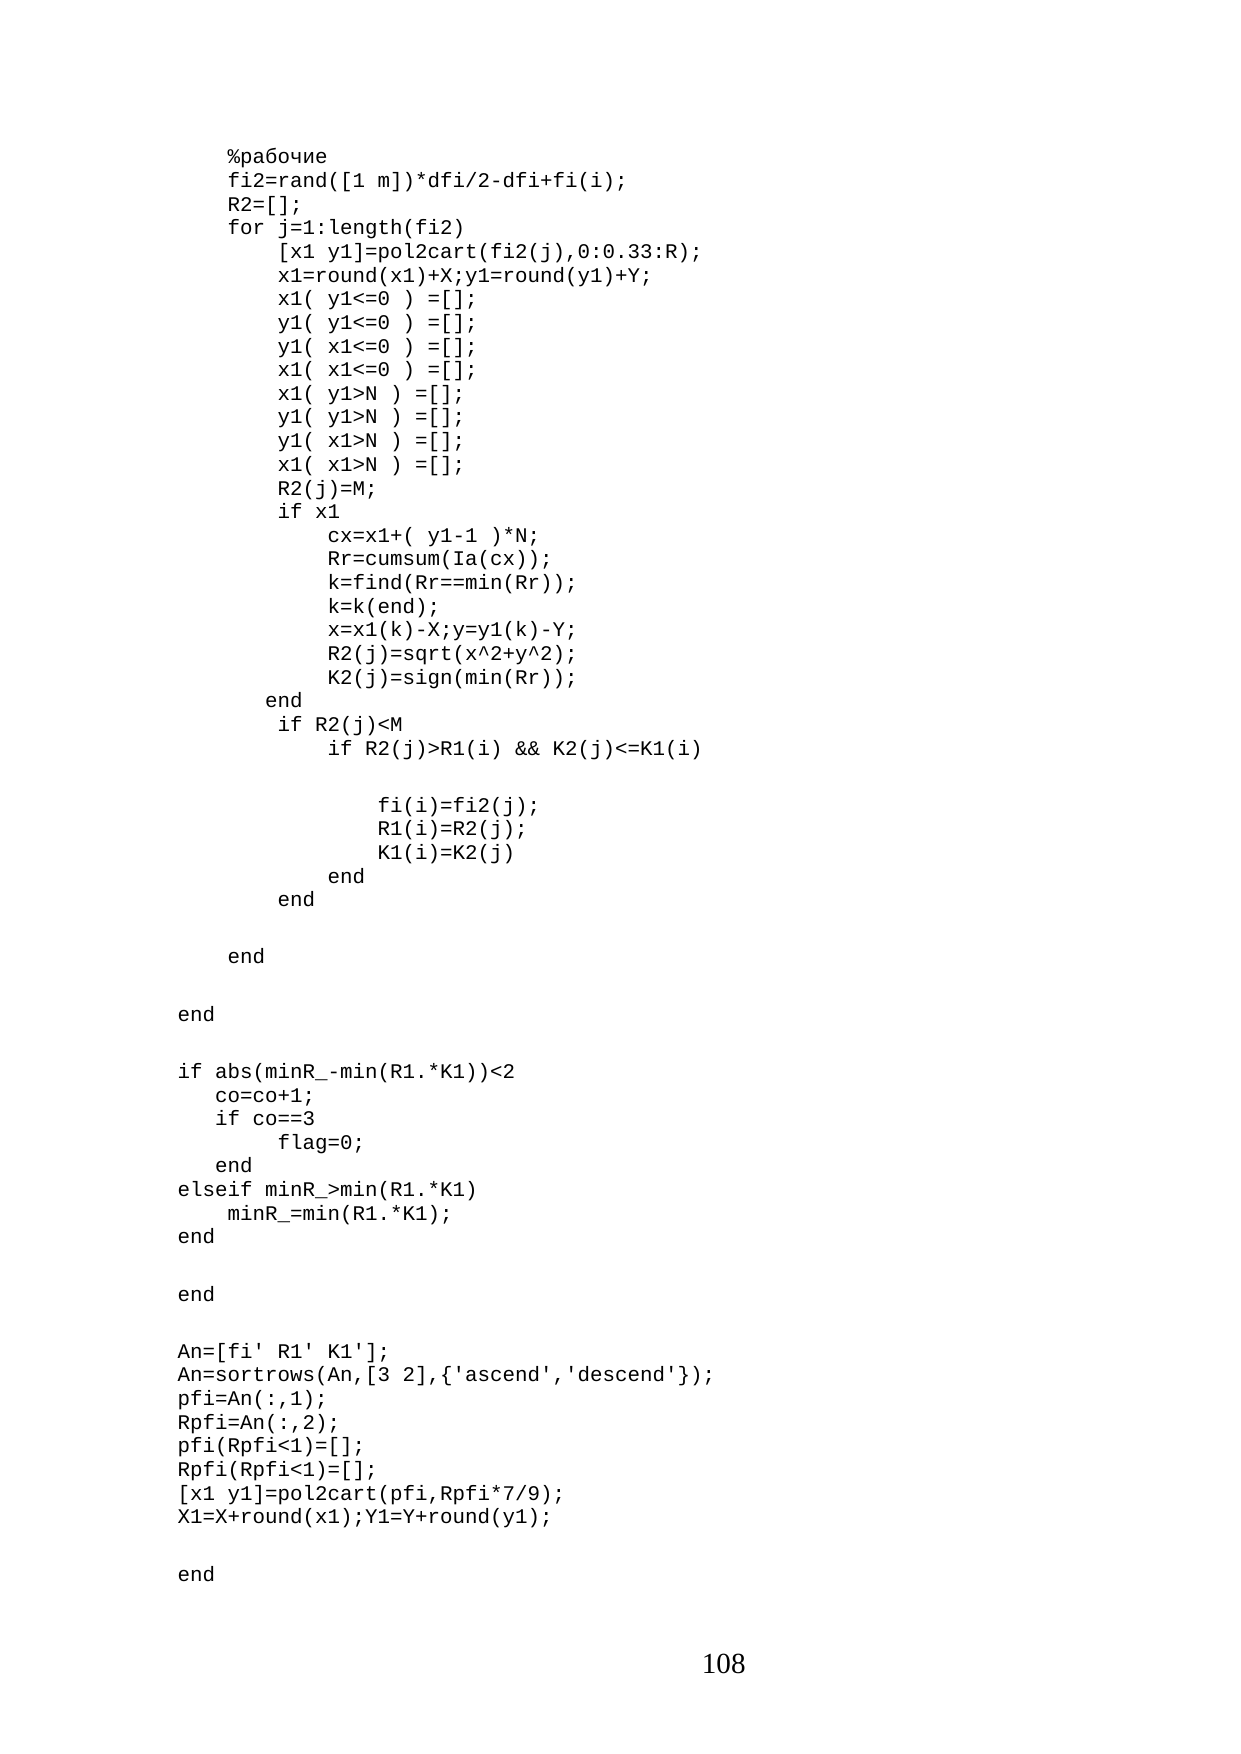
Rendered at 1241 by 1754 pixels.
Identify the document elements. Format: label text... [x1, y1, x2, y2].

text Rpfi(Rpfi<1)=[]; [177, 1459, 1181, 1483]
text if abs(minR_-min(R1.*K1))<2 [177, 1061, 1181, 1084]
text R1(i)=R2(j); [177, 818, 1181, 842]
text R2(j)=sqrt(x^2+y^2); [177, 643, 1181, 667]
text if R2(j)<M [177, 714, 1181, 738]
text R2(j)=M; [177, 477, 1181, 501]
text [x1 y1]=pol2cart(fi2(j),0:0.33:R); [177, 241, 1181, 265]
text end [177, 947, 1181, 970]
text x=x1(k)-X;y=y1(k)-Y; [177, 619, 1181, 643]
text K2(j)=sign(min(Rr)); [177, 667, 1181, 690]
text end [177, 1284, 1181, 1307]
text k=k(end); [177, 596, 1181, 619]
text if x1 [177, 501, 1181, 525]
text x1( x1<=0 ) =[]; [177, 359, 1181, 383]
text R2=[]; [177, 194, 1181, 217]
text x1( y1<=0 ) =[]; [177, 288, 1181, 312]
text end [177, 889, 1181, 913]
text if R2(j)>R1(i) && K2(j)<=K1(i) [177, 738, 1181, 761]
text x1( x1>N ) =[]; [177, 454, 1181, 477]
text pfi=An(:,1); [177, 1388, 1181, 1412]
text x1=round(x1)+X;y1=round(y1)+Y; [177, 265, 1181, 288]
text end [177, 690, 1181, 714]
text end [177, 1226, 1181, 1250]
text y1( x1<=0 ) =[]; [177, 336, 1181, 359]
text pfi(Rpfi<1)=[]; [177, 1435, 1181, 1459]
text flag=0; [177, 1132, 1181, 1156]
text if co==3 [177, 1108, 1181, 1132]
text for j=1:length(fi2) [177, 217, 1181, 241]
text An=sortrows(An,[3 2],{'ascend','descend'}); [177, 1364, 1181, 1388]
text y1( y1>N ) =[]; [177, 407, 1181, 430]
text co=co+1; [177, 1084, 1181, 1108]
text y1( x1>N ) =[]; [177, 430, 1181, 454]
text y1( y1<=0 ) =[]; [177, 312, 1181, 336]
text k=find(Rr==min(Rr)); [177, 572, 1181, 596]
text %рабочие [177, 146, 1181, 170]
text minR_=min(R1.*K1); [177, 1203, 1181, 1226]
text K1(i)=K2(j) [177, 842, 1181, 866]
text Rr=cumsum(Ia(cx)); [177, 548, 1181, 572]
text cx=x1+( y1-1 )*N; [177, 525, 1181, 548]
text [x1 y1]=pol2cart(pfi,Rpfi*7/9); [177, 1483, 1181, 1506]
text end [177, 1156, 1181, 1179]
text X1=X+round(x1);Y1=Y+round(y1); [177, 1506, 1181, 1530]
text fi(i)=fi2(j); [177, 795, 1181, 818]
text end [177, 1004, 1181, 1027]
text Rpfi=An(:,2); [177, 1412, 1181, 1435]
text fi2=rand([1 m])*dfi/2-dfi+fi(i); [177, 170, 1181, 194]
text end [177, 866, 1181, 889]
text elseif minR_>min(R1.*K1) [177, 1179, 1181, 1203]
text x1( y1>N ) =[]; [177, 383, 1181, 407]
text An=[fi' R1' K1']; [177, 1341, 1181, 1364]
text end [177, 1563, 1181, 1587]
